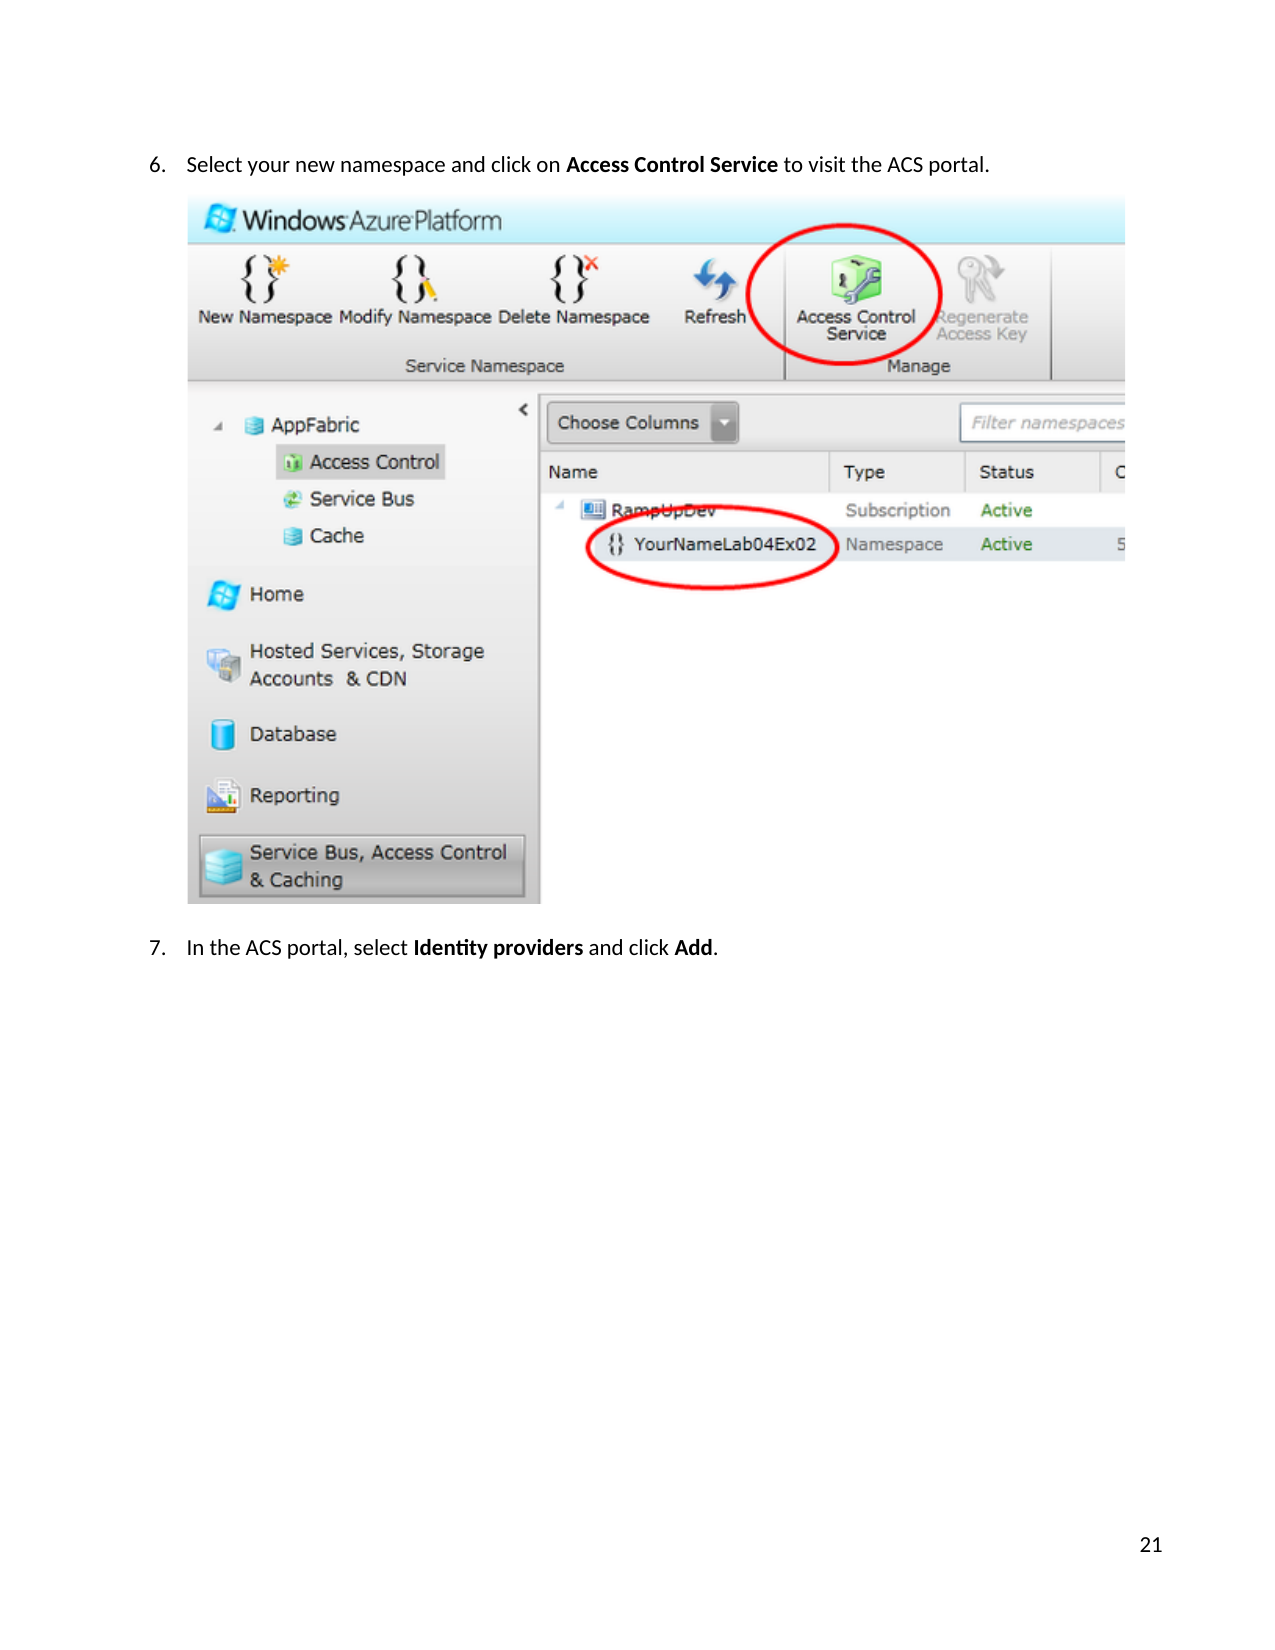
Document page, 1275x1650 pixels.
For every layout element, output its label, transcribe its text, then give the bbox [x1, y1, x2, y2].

picture [187, 194, 1126, 904]
list Select your new namespace and click on Access Control Service to visit the ACS portal. [149, 150, 1162, 178]
list In the ACS portal, select Identity providers and click Add. [149, 933, 1162, 961]
